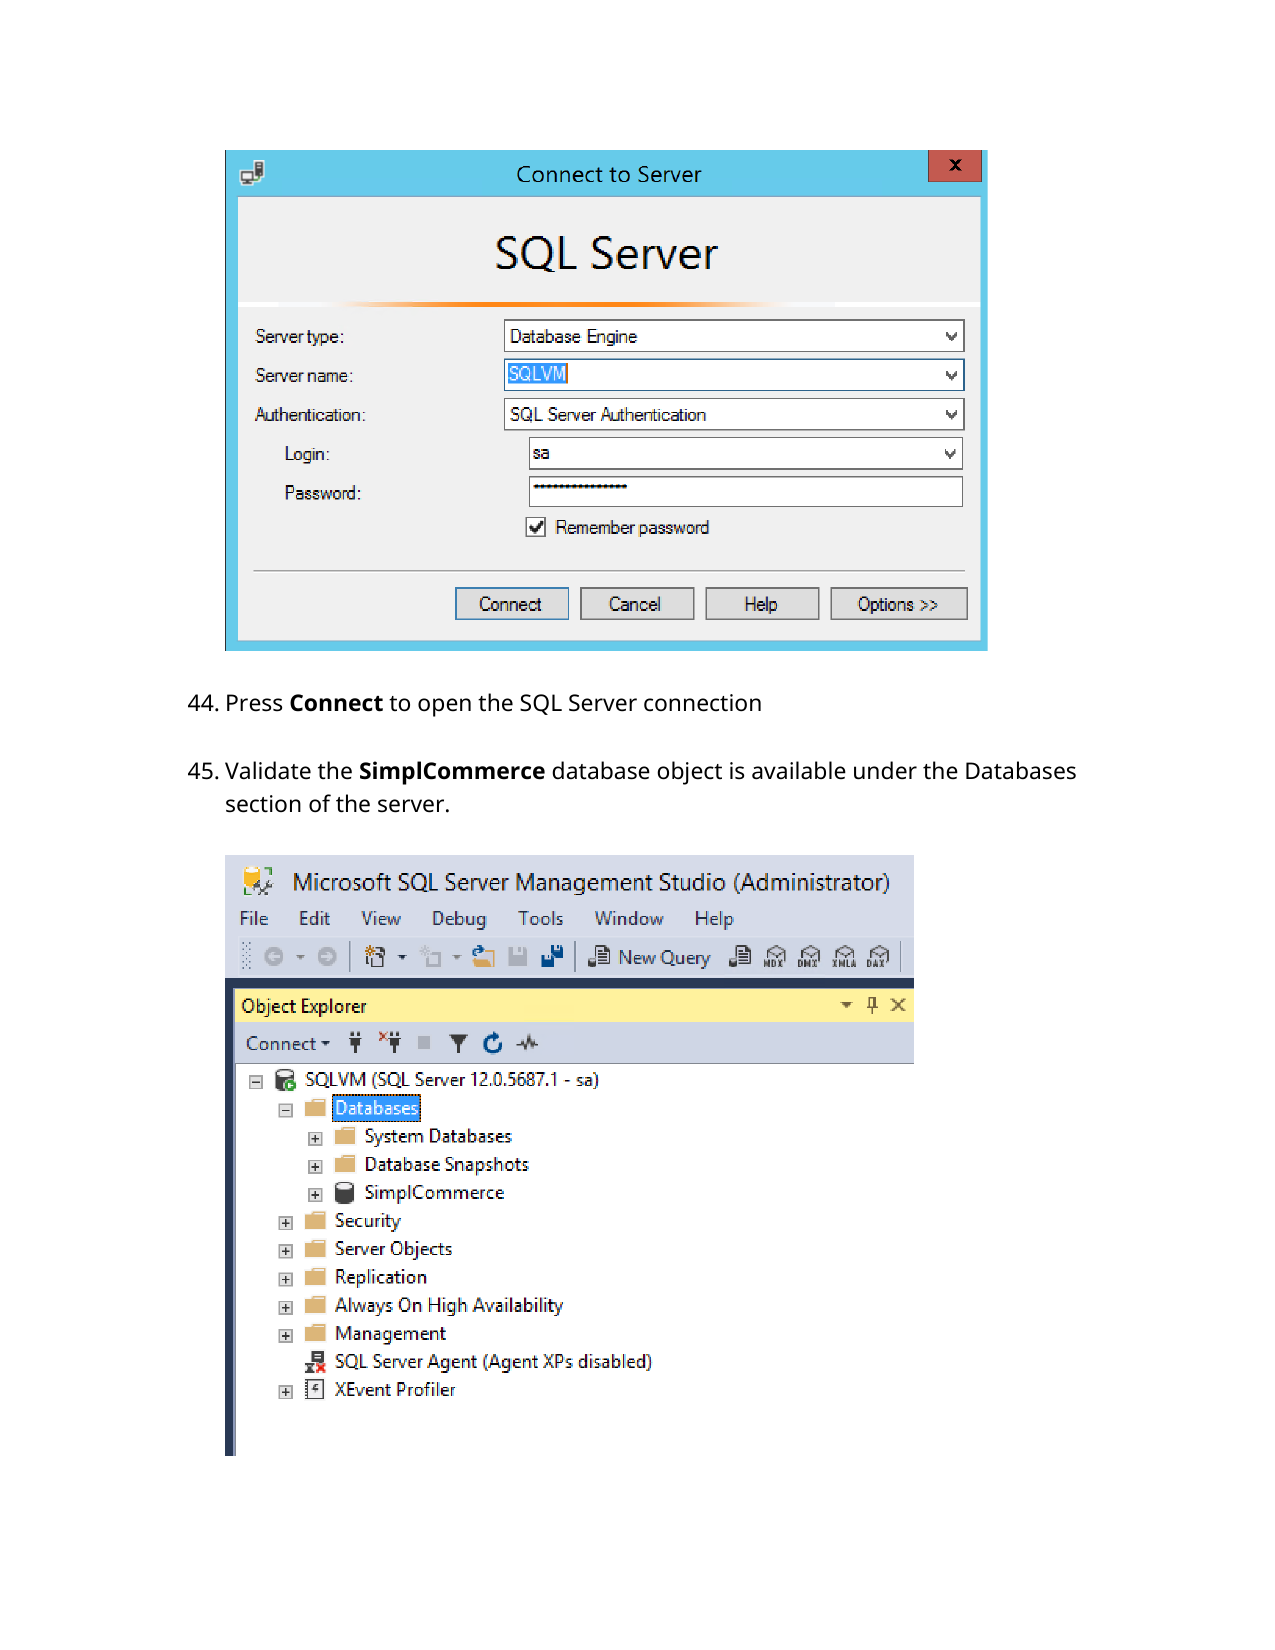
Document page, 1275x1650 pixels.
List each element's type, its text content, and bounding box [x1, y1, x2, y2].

picture [225, 855, 914, 1456]
picture [225, 150, 988, 651]
list Press Connect to open the SQL Server connection [187, 687, 1125, 752]
